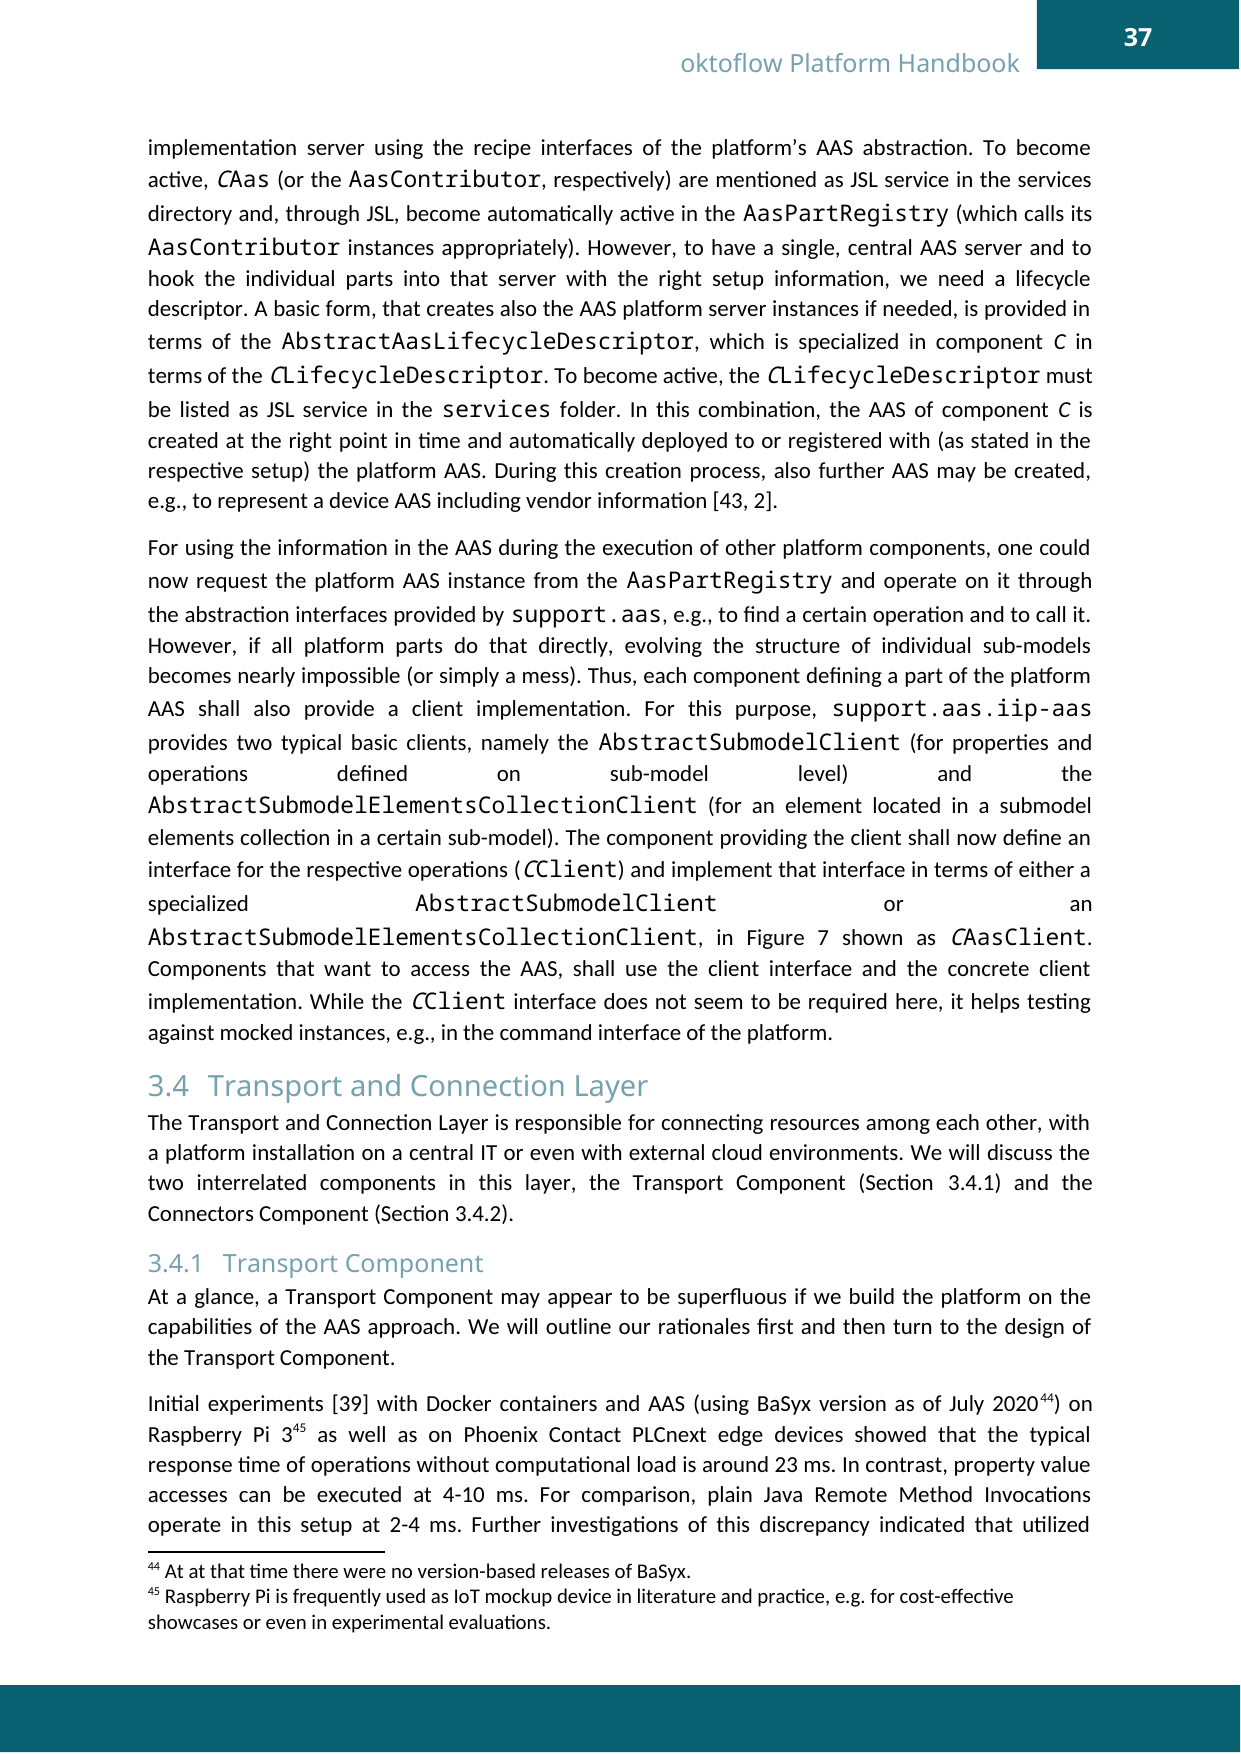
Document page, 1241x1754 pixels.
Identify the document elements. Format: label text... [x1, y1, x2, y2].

text For using the information in the AAS during the execution of other platform components, one could now request the platform AAS instance from the AasPartRegistry and operate on it through the abstraction interfaces provided by support.aas, e.g., to find a certain operation and to call it. However, if all platform parts do that directly, evolving the structure of individual sub-models becomes nearly impossible (or simply a mess). Thus, each component defining a part of the platform AAS shall also provide a client implementation. For this purpose, support.aas.iip-aas provides two typical basic clients, namely the AbstractSubmodelClient (for properties and operations defined on sub-model level) and the AbstractSubmodelElementsCollectionClient (for an element located in a submodel elements collection in a certain sub-model). The component providing the client shall now define an interface for the respective operations (CClient) and implement that interface in terms of either a specialized AbstractSubmodelClient or an AbstractSubmodelElementsCollectionClient, in Figure 7 shown as CAasClient. Components that want to access the AAS, shall use the client interface and the concrete client implementation. While the CClient interface does not seem to be required here, it helps testing against mocked instances, e.g., in the command interface of the platform. [148, 533, 1093, 1046]
subtitle Transport and Connection Layer [148, 1065, 1093, 1105]
text The Transport and Connection Layer is responsible for connecting resources among each other, with a platform installation on a central IT or even with external cloud environments. We will discuss the two interrelated components in this layer, the Transport Component (Section 3.4.1) and the Connectors Component (Section 3.4.2). [148, 1108, 1093, 1227]
text At a glance, a Transport Component may appear to be superfluous if we build the platform on the capabilities of the AAS approach. We will outline our rationales first and then turn to the design of the Transport Component. [148, 1282, 1093, 1371]
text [148, 133, 1093, 514]
subtitle Transport Component [148, 1246, 1093, 1279]
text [148, 1389, 1093, 1538]
